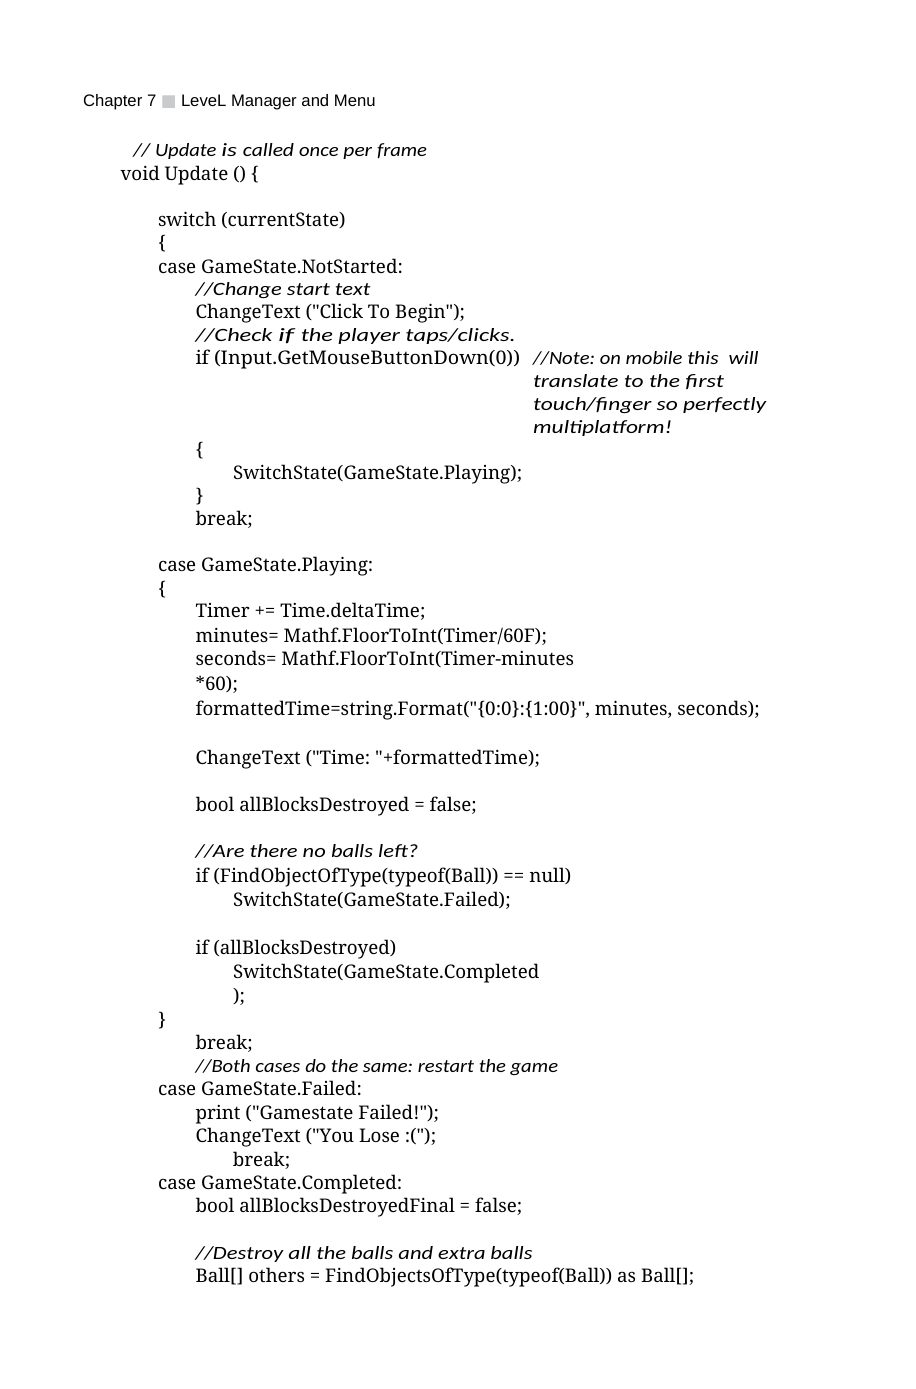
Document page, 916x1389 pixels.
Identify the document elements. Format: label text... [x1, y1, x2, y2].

text case GameState.NotStarted: [158, 254, 845, 278]
text //Are there no balls left? [195, 840, 845, 862]
text bool allBlocksDestroyed = false; [195, 793, 845, 817]
text { [158, 577, 845, 600]
text minutes= Mathf.FloorToInt(Timer/60F); seconds= Mathf.FloorToInt(Timer-minutes *60); [195, 623, 618, 695]
text //Check if the player taps/clicks. [195, 323, 845, 346]
text break; [195, 1031, 845, 1054]
text Ball[] others = FindObjectsOfType(typeof(Ball)) as Ball[]; [195, 1264, 845, 1287]
text Timer += Time.deltaTime; [195, 600, 845, 622]
text formattedTime=string.Format("{0:0}:{1:00}", minutes, seconds); ChangeText ("Time: "+formattedTime); [195, 695, 779, 769]
text print ("Gamestate Failed!"); ChangeText ("You Lose :("); [195, 1100, 460, 1148]
text } [195, 484, 845, 507]
text //Destroy all the balls and extra balls [195, 1241, 845, 1264]
text { [195, 438, 845, 461]
text Chapter 7 ■ LeveL Manager and Menu [83, 89, 845, 112]
text { [158, 231, 845, 254]
text if (Input.GetMouseButtonDown(0)) //Note: on mobile this will [195, 346, 845, 369]
text switch (currentState) [158, 208, 845, 231]
text SwitchState(GameState.Playing); [233, 461, 845, 484]
text if (FindObjectOfType(typeof(Ball)) == null) SwitchState(GameState.Failed); [195, 863, 601, 911]
text // Update is called once per frame [91, 139, 469, 161]
text } [158, 1008, 845, 1031]
text bool allBlocksDestroyedFinal = false; [195, 1194, 845, 1217]
text //Change start text [195, 278, 845, 300]
text case GameState.Playing: [158, 553, 845, 577]
text break; [195, 507, 845, 530]
text //Both cases do the same: restart the game [195, 1054, 845, 1077]
text translate to the first touch/finger so perfectly multiplatform! [533, 369, 768, 438]
text case GameState.Failed: [158, 1077, 845, 1099]
text if (allBlocksDestroyed) SwitchState(GameState.Completed); [195, 935, 544, 1008]
text break; [118, 1148, 404, 1171]
text case GameState.Completed: [158, 1171, 845, 1194]
text ChangeText ("Click To Begin"); [195, 300, 845, 323]
text void Update () { [120, 161, 845, 185]
